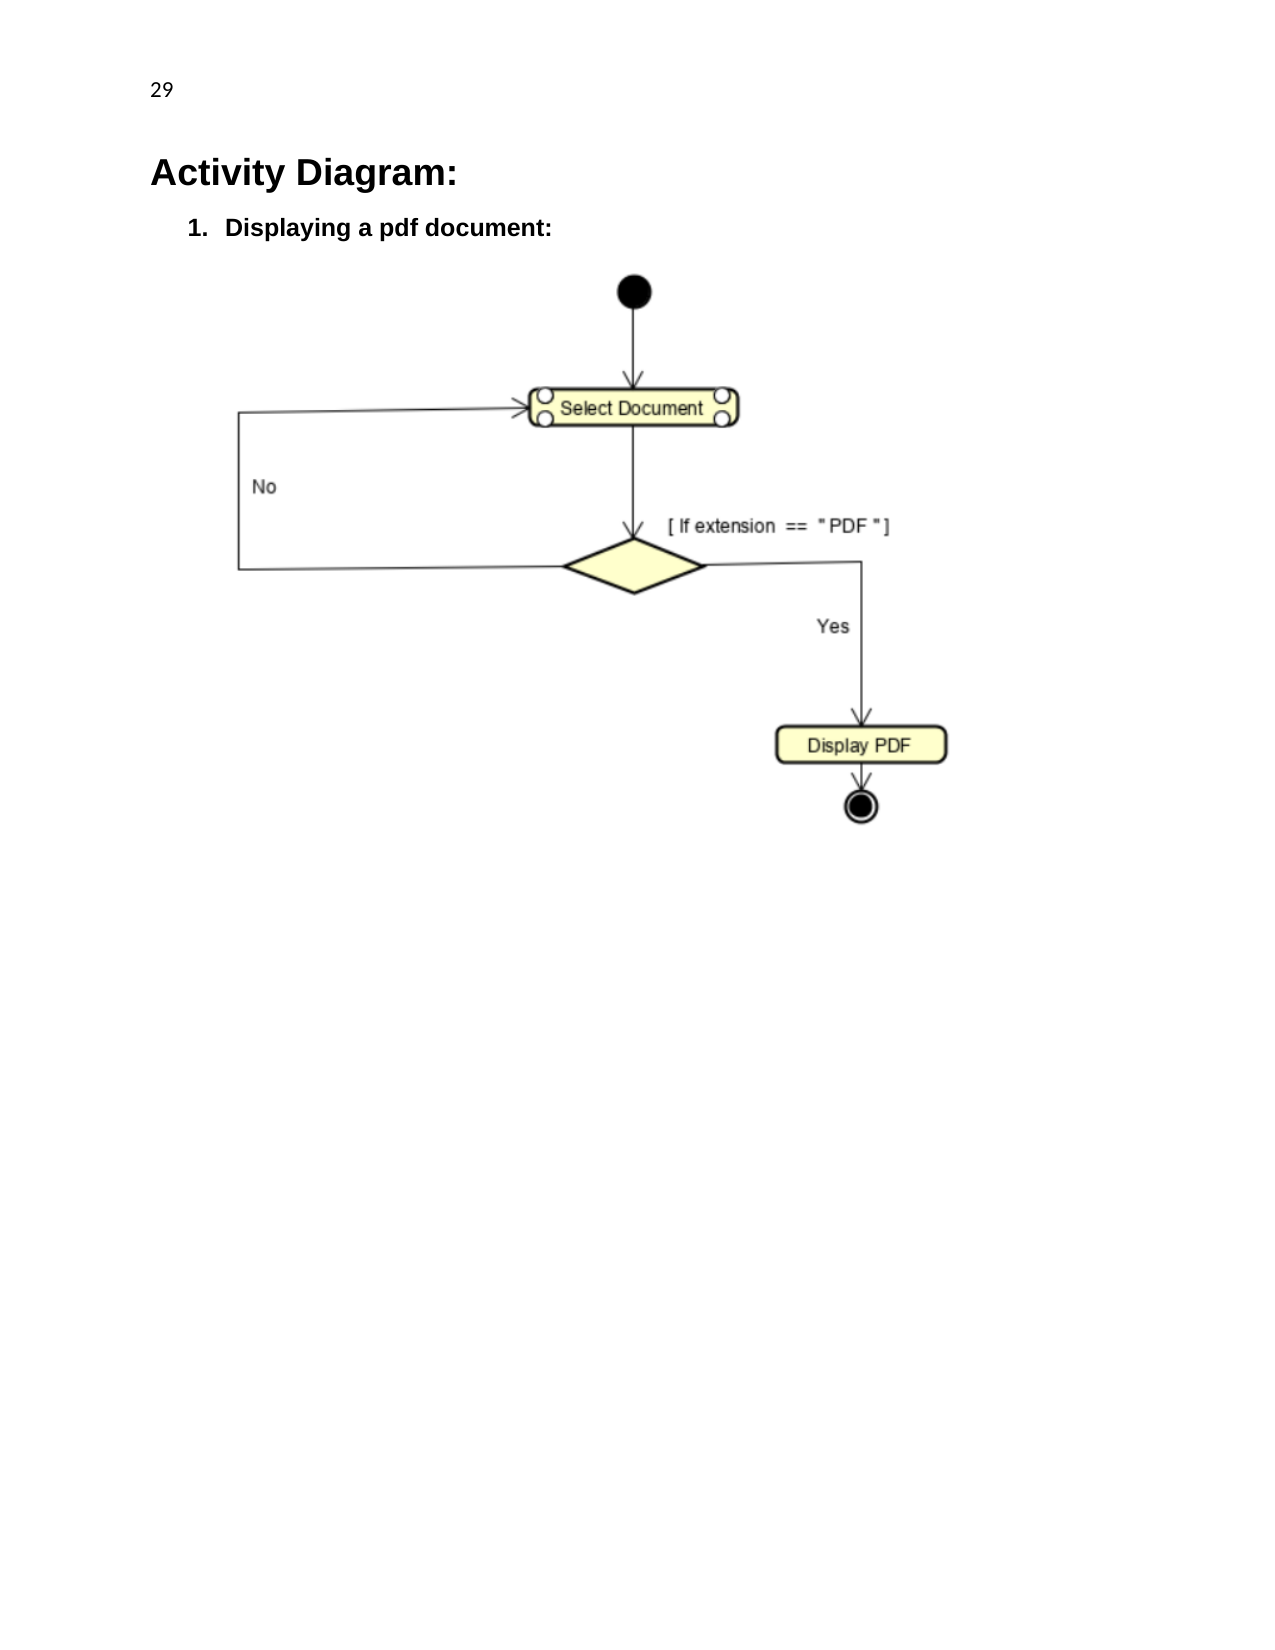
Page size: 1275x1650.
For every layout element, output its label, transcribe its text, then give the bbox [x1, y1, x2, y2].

text Activity Diagram: [150, 150, 1125, 193]
picture [187, 267, 1087, 868]
list Displaying a pdf document: [187, 213, 1125, 242]
